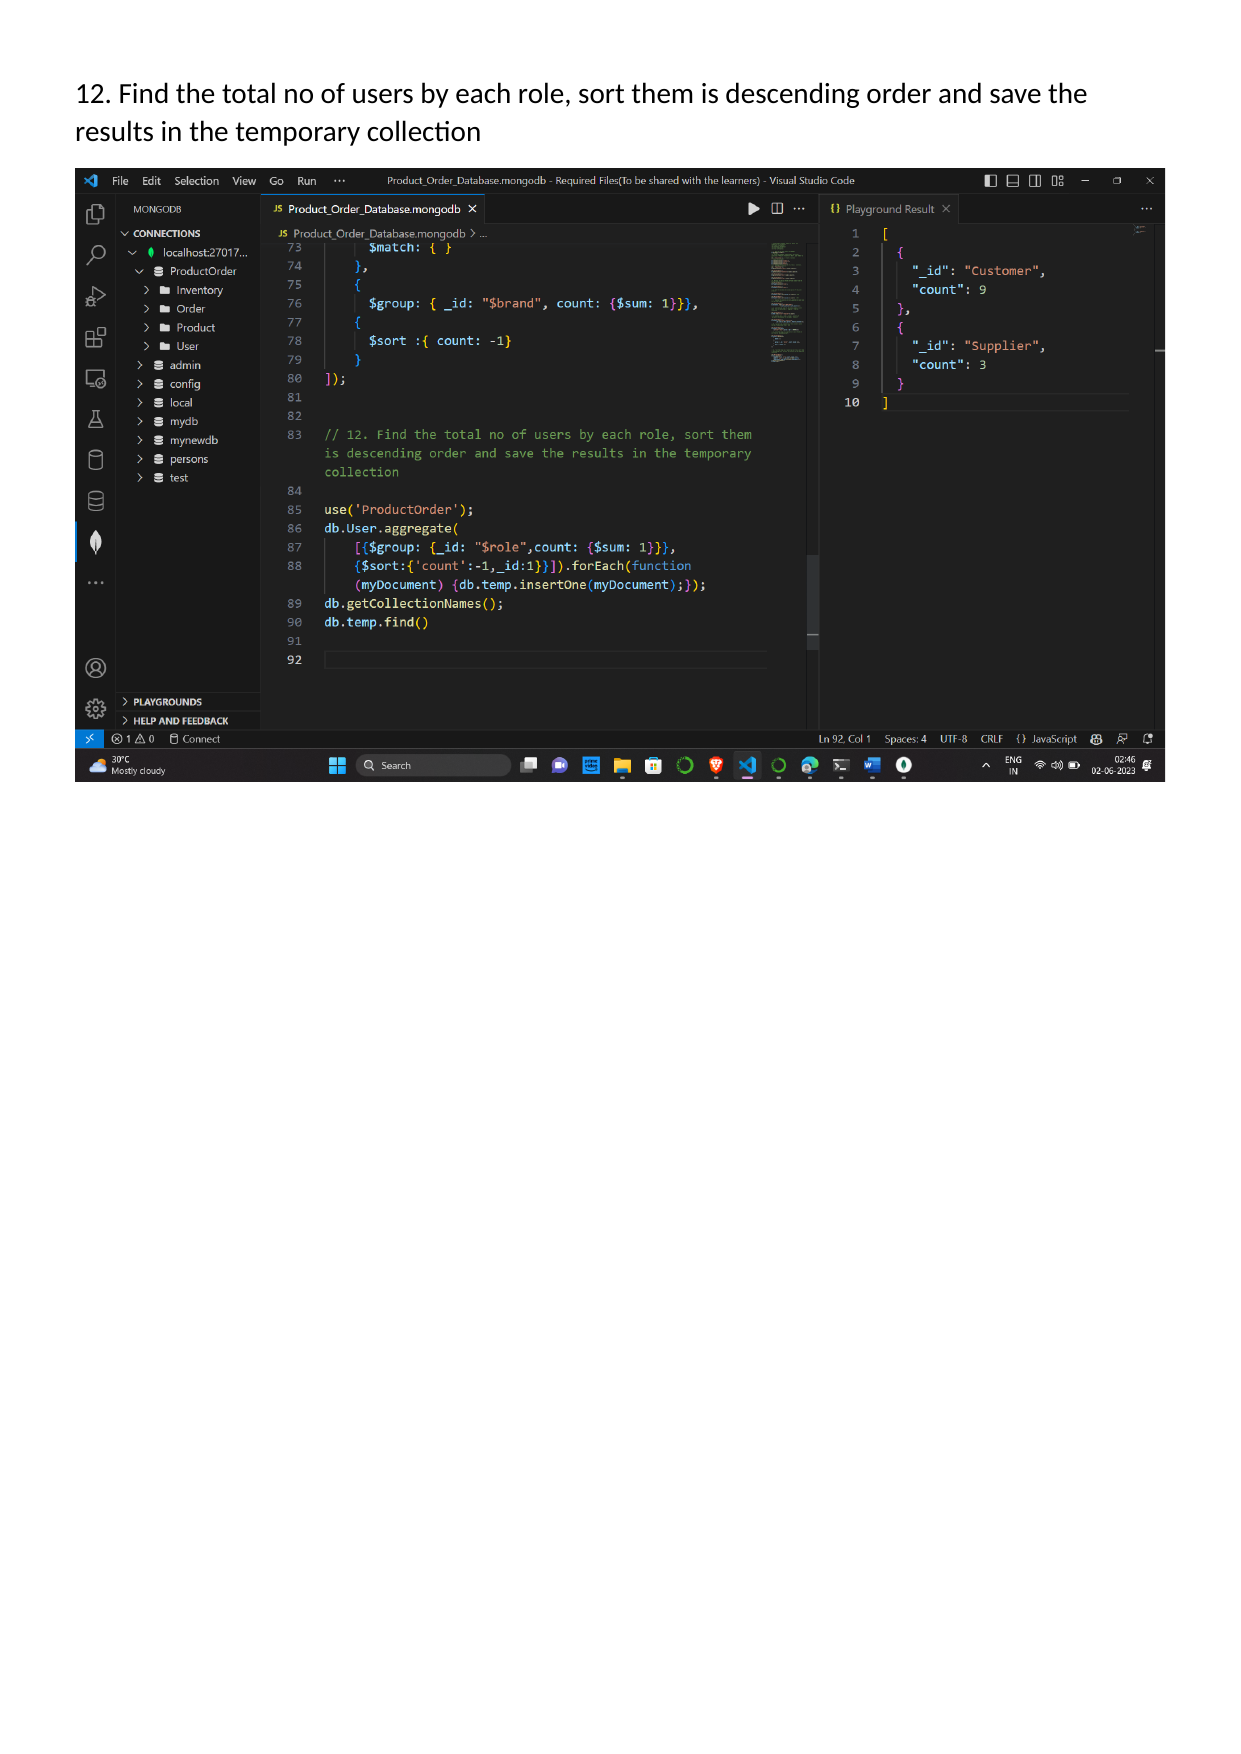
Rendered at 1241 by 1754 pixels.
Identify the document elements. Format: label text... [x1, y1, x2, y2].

text 12. Find the total no of users by each role, sort them is descending order and save the results in the temporary collection [75, 75, 1165, 149]
picture [75, 168, 1166, 782]
